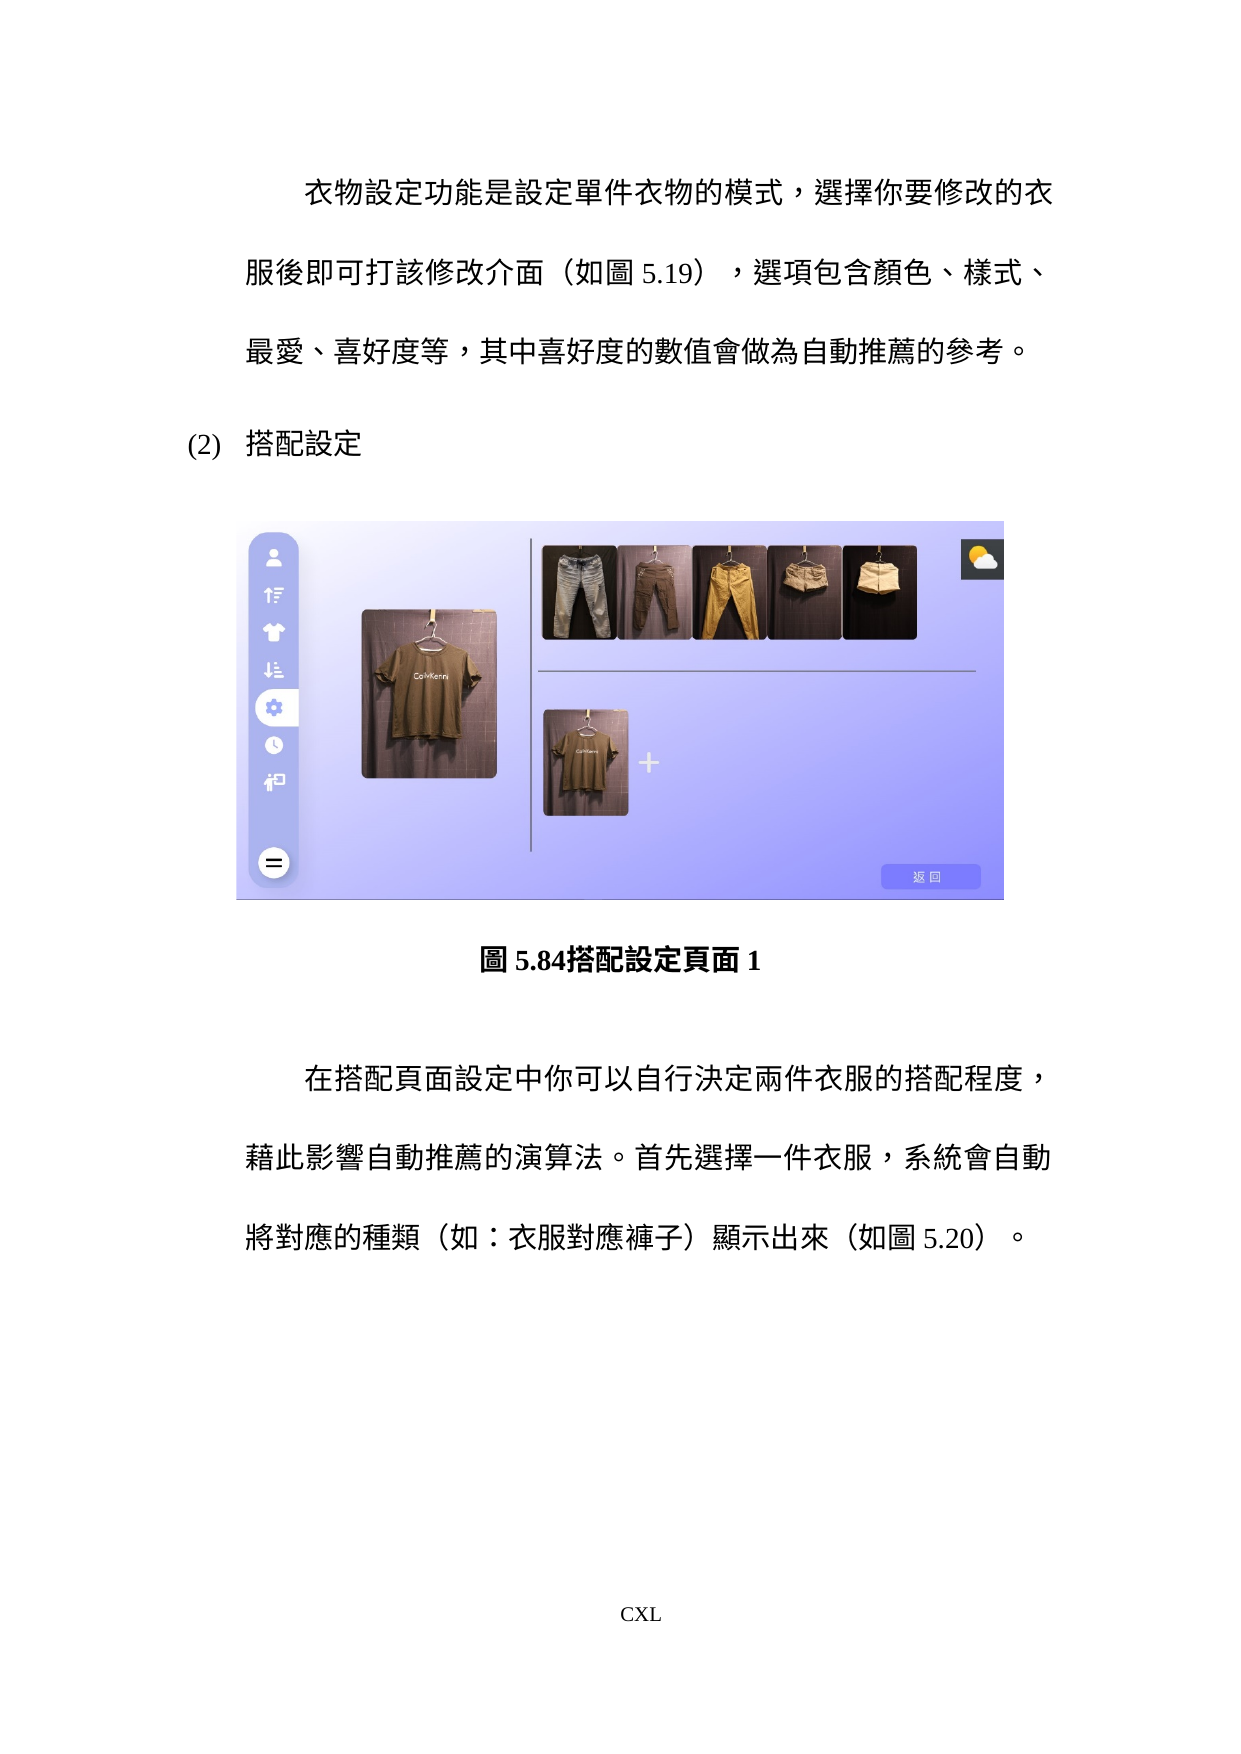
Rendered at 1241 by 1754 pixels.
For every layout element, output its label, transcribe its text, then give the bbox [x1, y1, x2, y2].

list 搭配設定 [187, 402, 1053, 481]
list 衣物設定功能是設定單件衣物的模式，選擇你要修改的衣服後即可打該修改介面（如圖5.19），選項包含顏色、樣式、最愛、喜好度等，其中喜好度的數值會做為自動推薦的參考。 [246, 151, 1053, 389]
list 在搭配頁面設定中你可以自行決定兩件衣服的搭配程度，藉此影響自動推薦的演算法。首先選擇一件衣服，系統會自動將對應的種類（如：衣服對應褲子）顯示出來（如圖 5.20）。 [246, 1037, 1053, 1275]
picture [236, 521, 1004, 900]
